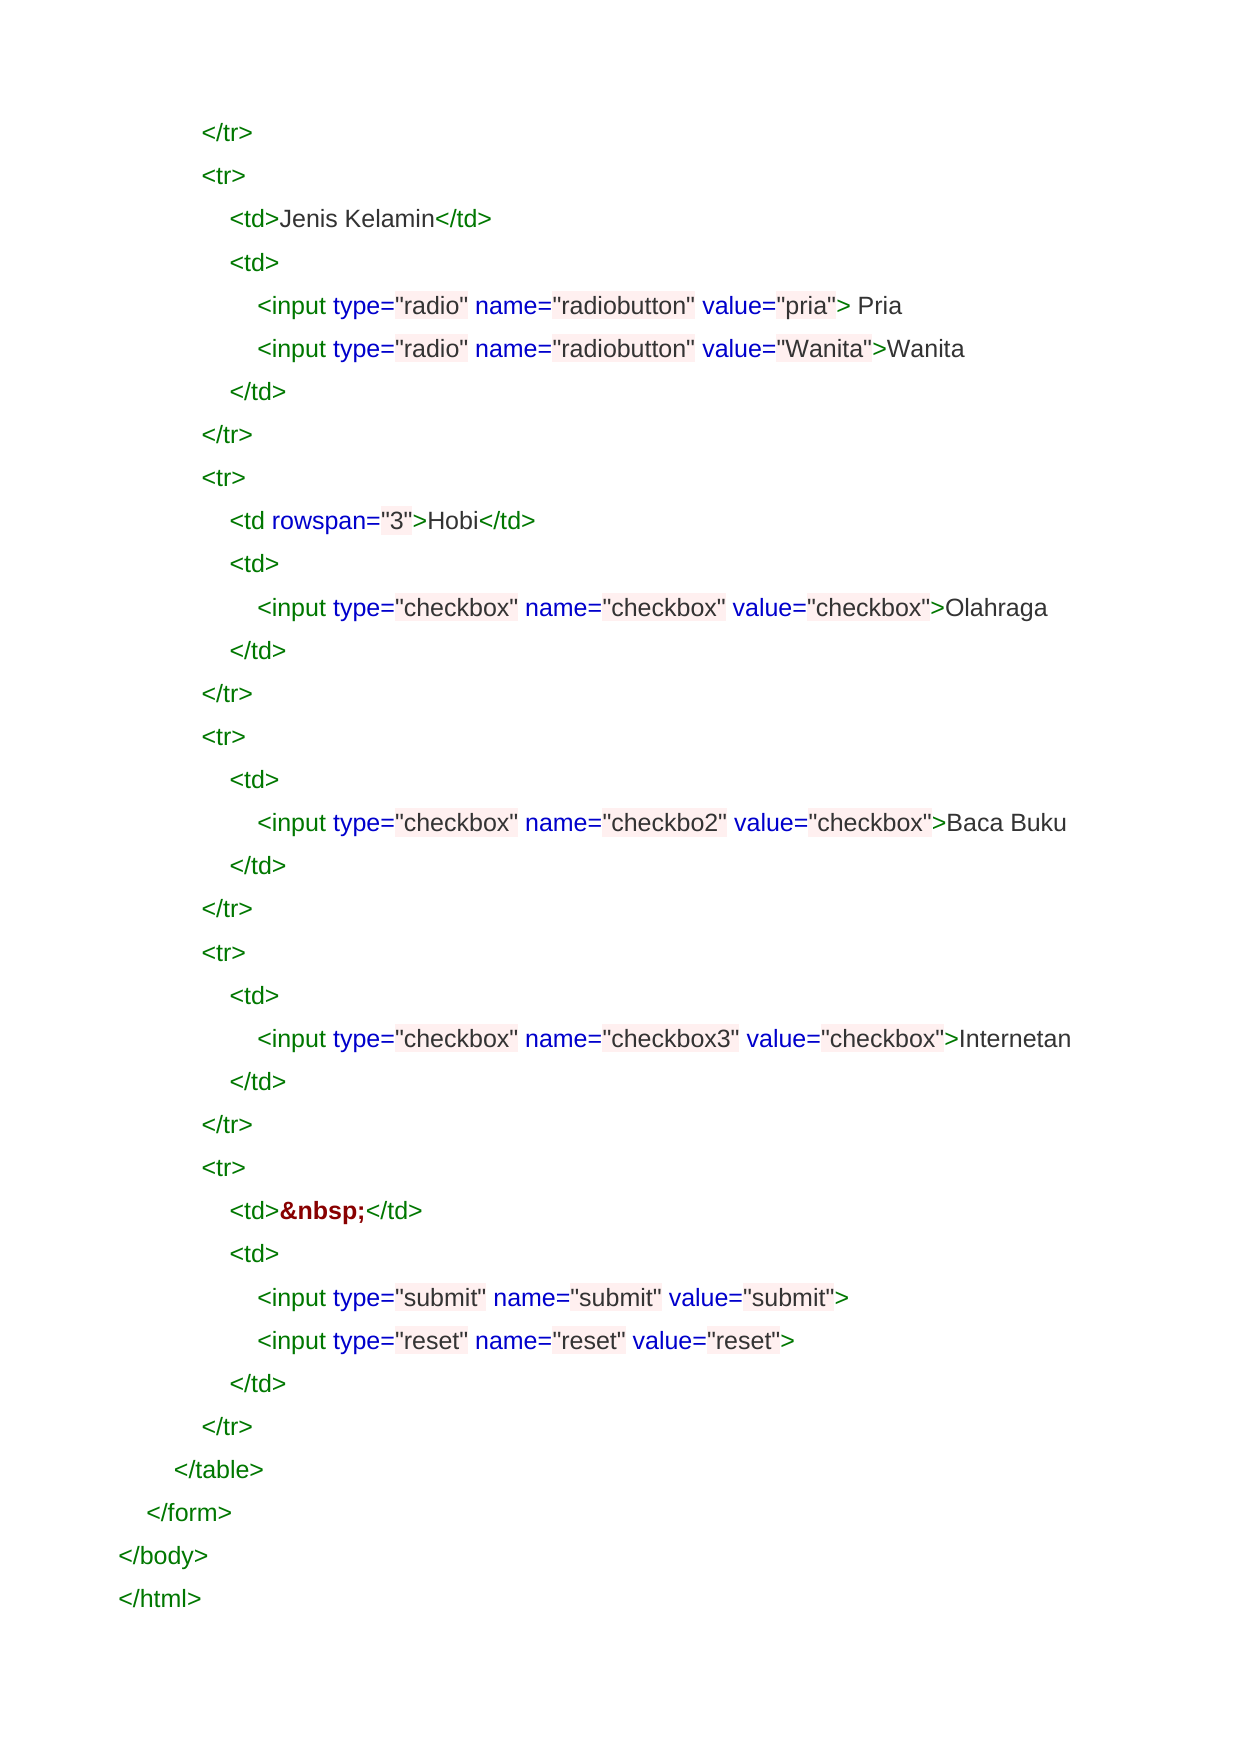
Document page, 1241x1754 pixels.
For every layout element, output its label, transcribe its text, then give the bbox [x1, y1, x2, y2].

text </tr> [118, 1110, 1122, 1139]
text <input type="checkbox" name="checkbox" value="checkbox">Olahraga [118, 592, 1122, 621]
text <td> [118, 765, 1122, 794]
text </td> [118, 1369, 1122, 1397]
text <input type="checkbox" name="checkbo2" value="checkbox">Baca Buku [118, 808, 395, 837]
text </td> [118, 851, 1122, 880]
text <td> [118, 1239, 1122, 1268]
text <input type="submit" name="submit" value="submit"> [118, 1282, 1122, 1311]
text <input type="radio" name="radiobutton" value="Wanita">Wanita [872, 334, 1122, 362]
text </body> [118, 1541, 1122, 1570]
text </tr> [118, 679, 1122, 707]
text <td> [118, 247, 1122, 276]
text <input type="checkbox" name="checkbox3" value="checkbox">Internetan [944, 1024, 1122, 1052]
text </html> [118, 1584, 1122, 1613]
text <td>&nbsp;</td> [118, 1196, 1122, 1225]
text <input type="reset" name="reset" value="reset"> [780, 1326, 1122, 1354]
text <tr> [118, 463, 1122, 492]
text </td> [118, 1067, 1122, 1096]
text </tr> [118, 420, 1122, 449]
text </tr> [118, 118, 1122, 147]
text </form> [118, 1498, 1122, 1527]
text <td>Jenis Kelamin</td> [118, 204, 1122, 233]
text <tr> [118, 722, 1122, 751]
text <td rowspan="3">Hobi</td> [118, 506, 381, 535]
text </td> [118, 636, 1122, 664]
text <tr> [118, 937, 1122, 966]
text <td rowspan="3">Hobi</td> [412, 506, 1122, 535]
text <td> [118, 549, 1122, 578]
text <tr> [118, 161, 1122, 190]
text <input type="checkbox" name="checkbo2" value="checkbox">Baca Buku [932, 808, 1122, 837]
text </tr> [118, 1412, 1122, 1441]
text <input type="radio" name="radiobutton" value="pria"> Pria [118, 291, 395, 319]
text </tr> [118, 894, 1122, 923]
text </td> [118, 377, 1122, 406]
text <input type="reset" name="reset" value="reset"> [118, 1326, 395, 1354]
text <td> [118, 981, 1122, 1009]
text </table> [118, 1455, 1122, 1484]
text <input type="radio" name="radiobutton" value="pria"> Pria [836, 291, 1122, 319]
text <input type="checkbox" name="checkbox3" value="checkbox">Internetan [118, 1024, 395, 1052]
text <input type="radio" name="radiobutton" value="Wanita">Wanita [118, 334, 395, 362]
text <tr> [118, 1153, 1122, 1182]
